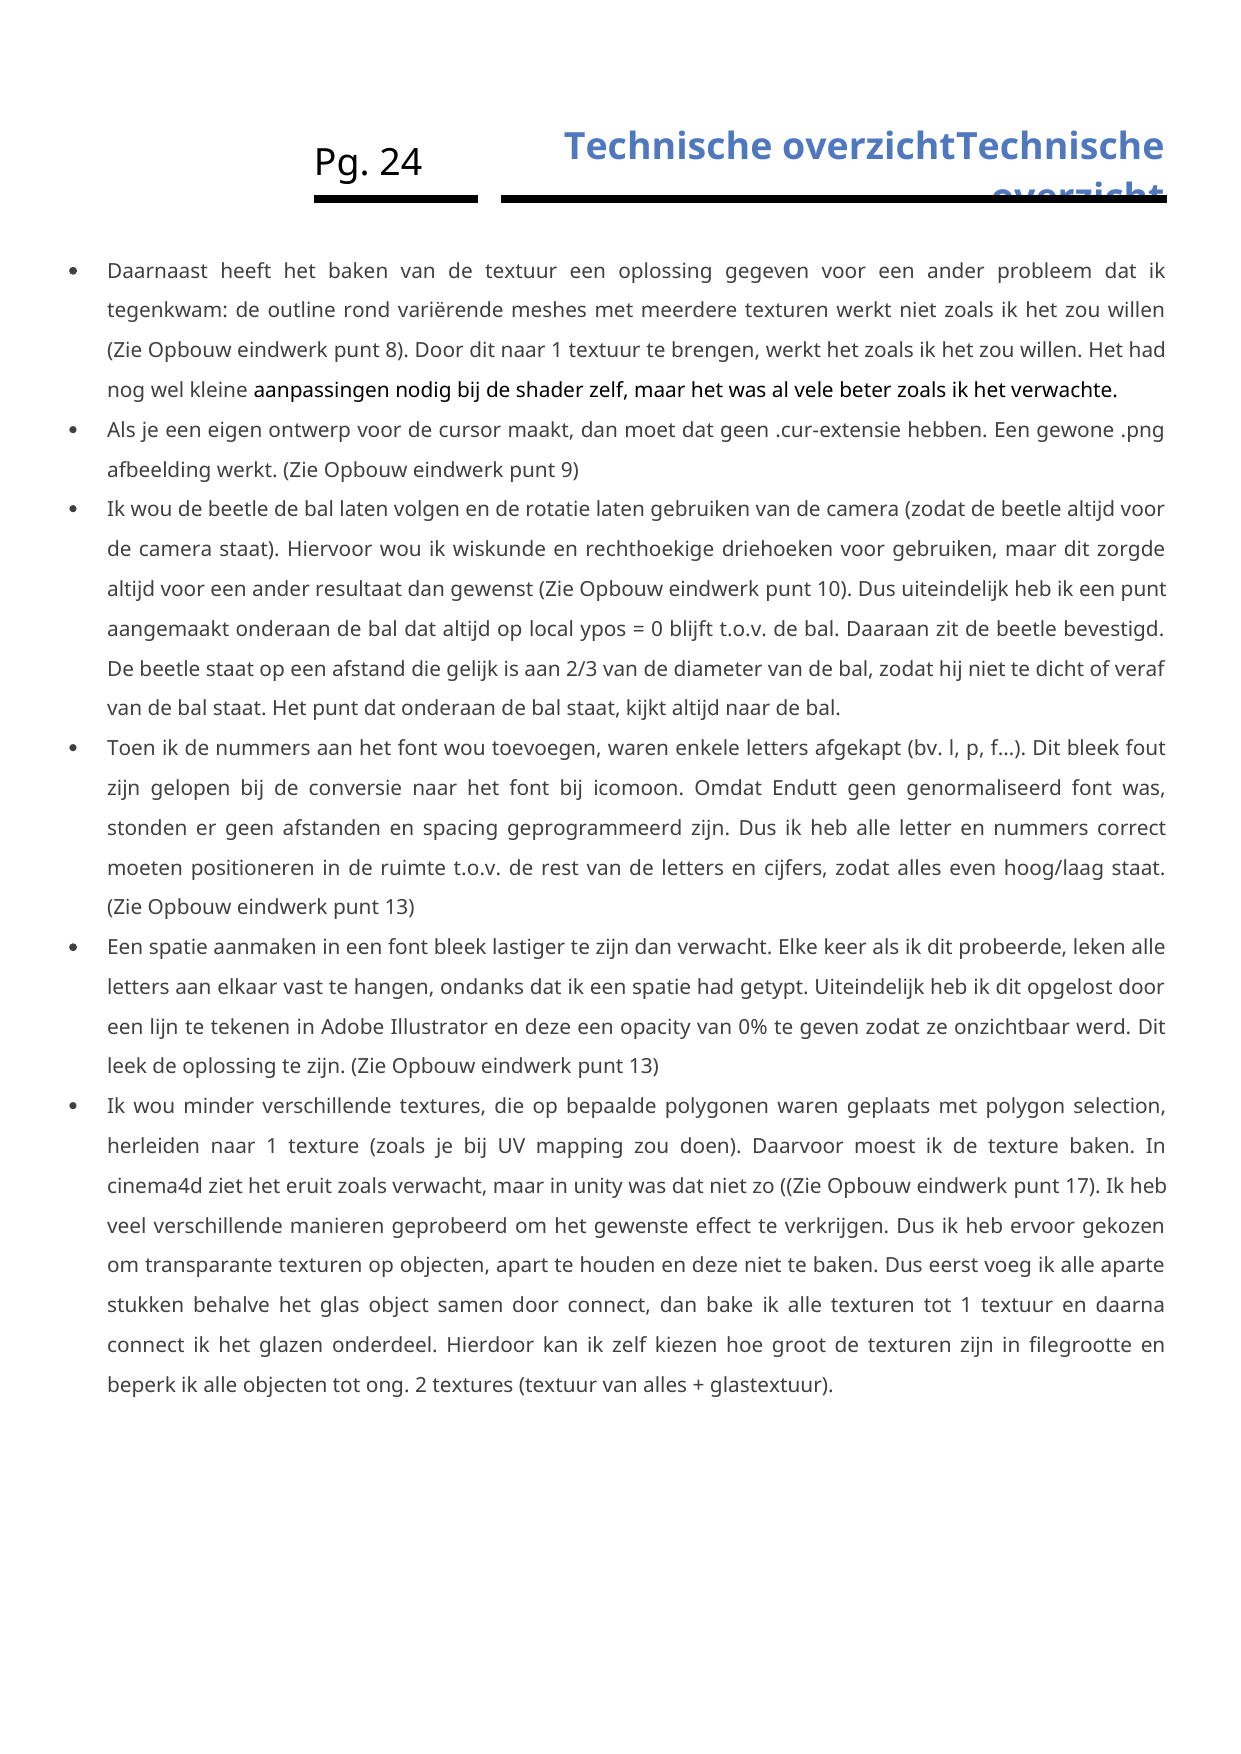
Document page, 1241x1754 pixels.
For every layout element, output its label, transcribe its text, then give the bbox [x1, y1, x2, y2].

list Als je een eigen ontwerp voor de cursor maakt, dan moet dat geen .cur-extensie hebben. Een gewone .png afbeelding werkt. (Zie Opbouw eindwerk punt 9) [69, 415, 1167, 483]
list Daarnaast heeft het baken van de textuur een oplossing gegeven voor een ander probleem dat ik tegenkwam: de outline rond variërende meshes met meerdere texturen werkt niet zoals ik het zou willen (Zie Opbouw eindwerk punt 8). Door dit naar 1 textuur te brengen, werkt het zoals ik het zou willen. Het had nog wel kleine aanpassingen nodig bij de shader zelf, maar het was al vele beter zoals ik het verwachte. [69, 256, 1167, 404]
list Een spatie aanmaken in een font bleek lastiger te zijn dan verwacht. Elke keer als ik dit probeerde, leken alle letters aan elkaar vast te hangen, ondanks dat ik een spatie had getypt. Uiteindelijk heb ik dit opgelost door een lijn te tekenen in Adobe Illustrator en deze een opacity van 0% te geven zodat ze onzichtbaar werd. Dit leek de oplossing te zijn. (Zie Opbouw eindwerk punt 13) [69, 932, 1167, 1080]
list Toen ik de nummers aan het font wou toevoegen, waren enkele letters afgekapt (bv. l, p, f…). Dit bleek fout zijn gelopen bij de conversie naar het font bij icomoon. Omdat Endutt geen genormaliseerd font was, stonden er geen afstanden en spacing geprogrammeerd zijn. Dus ik heb alle letter en nummers correct moeten positioneren in de ruimte t.o.v. de rest van de letters en cijfers, zodat alles even hoog/laag staat. (Zie Opbouw eindwerk punt 13) [69, 733, 1167, 921]
list Ik wou de beetle de bal laten volgen en de rotatie laten gebruiken van de camera (zodat de beetle altijd voor de camera staat). Hiervoor wou ik wiskunde en rechthoekige driehoeken voor gebruiken, maar dit zorgde altijd voor een ander resultaat dan gewenst (Zie Opbouw eindwerk punt 10). Dus uiteindelijk heb ik een punt aangemaakt onderaan de bal dat altijd op local ypos = 0 blijft t.o.v. de bal. Daaraan zit de beetle bevestigd. De beetle staat op een afstand die gelijk is aan 2/3 van de diameter van de bal, zodat hij niet te dicht of veraf van de bal staat. Het punt dat onderaan de bal staat, kijkt altijd naar de bal. [69, 494, 1167, 722]
list Ik wou minder verschillende textures, die op bepaalde polygonen waren geplaats met polygon selection, herleiden naar 1 texture (zoals je bij UV mapping zou doen). Daarvoor moest ik de texture baken. In cinema4d ziet het eruit zoals verwacht, maar in unity was dat niet zo ((Zie Opbouw eindwerk punt 17). Ik heb veel verschillende manieren geprobeerd om het gewenste effect te verkrijgen. Dus ik heb ervoor gekozen om transparante texturen op objecten, apart te houden en deze niet te baken. Dus eerst voeg ik alle aparte stukken behalve het glas object samen door connect, dan bake ik alle texturen tot 1 textuur en daarna connect ik het glazen onderdeel. Hierdoor kan ik zelf kiezen hoe groot de texturen zijn in filegrootte en beperk ik alle objecten tot ong. 2 textures (textuur van alles + glastextuur). [69, 1091, 1167, 1398]
